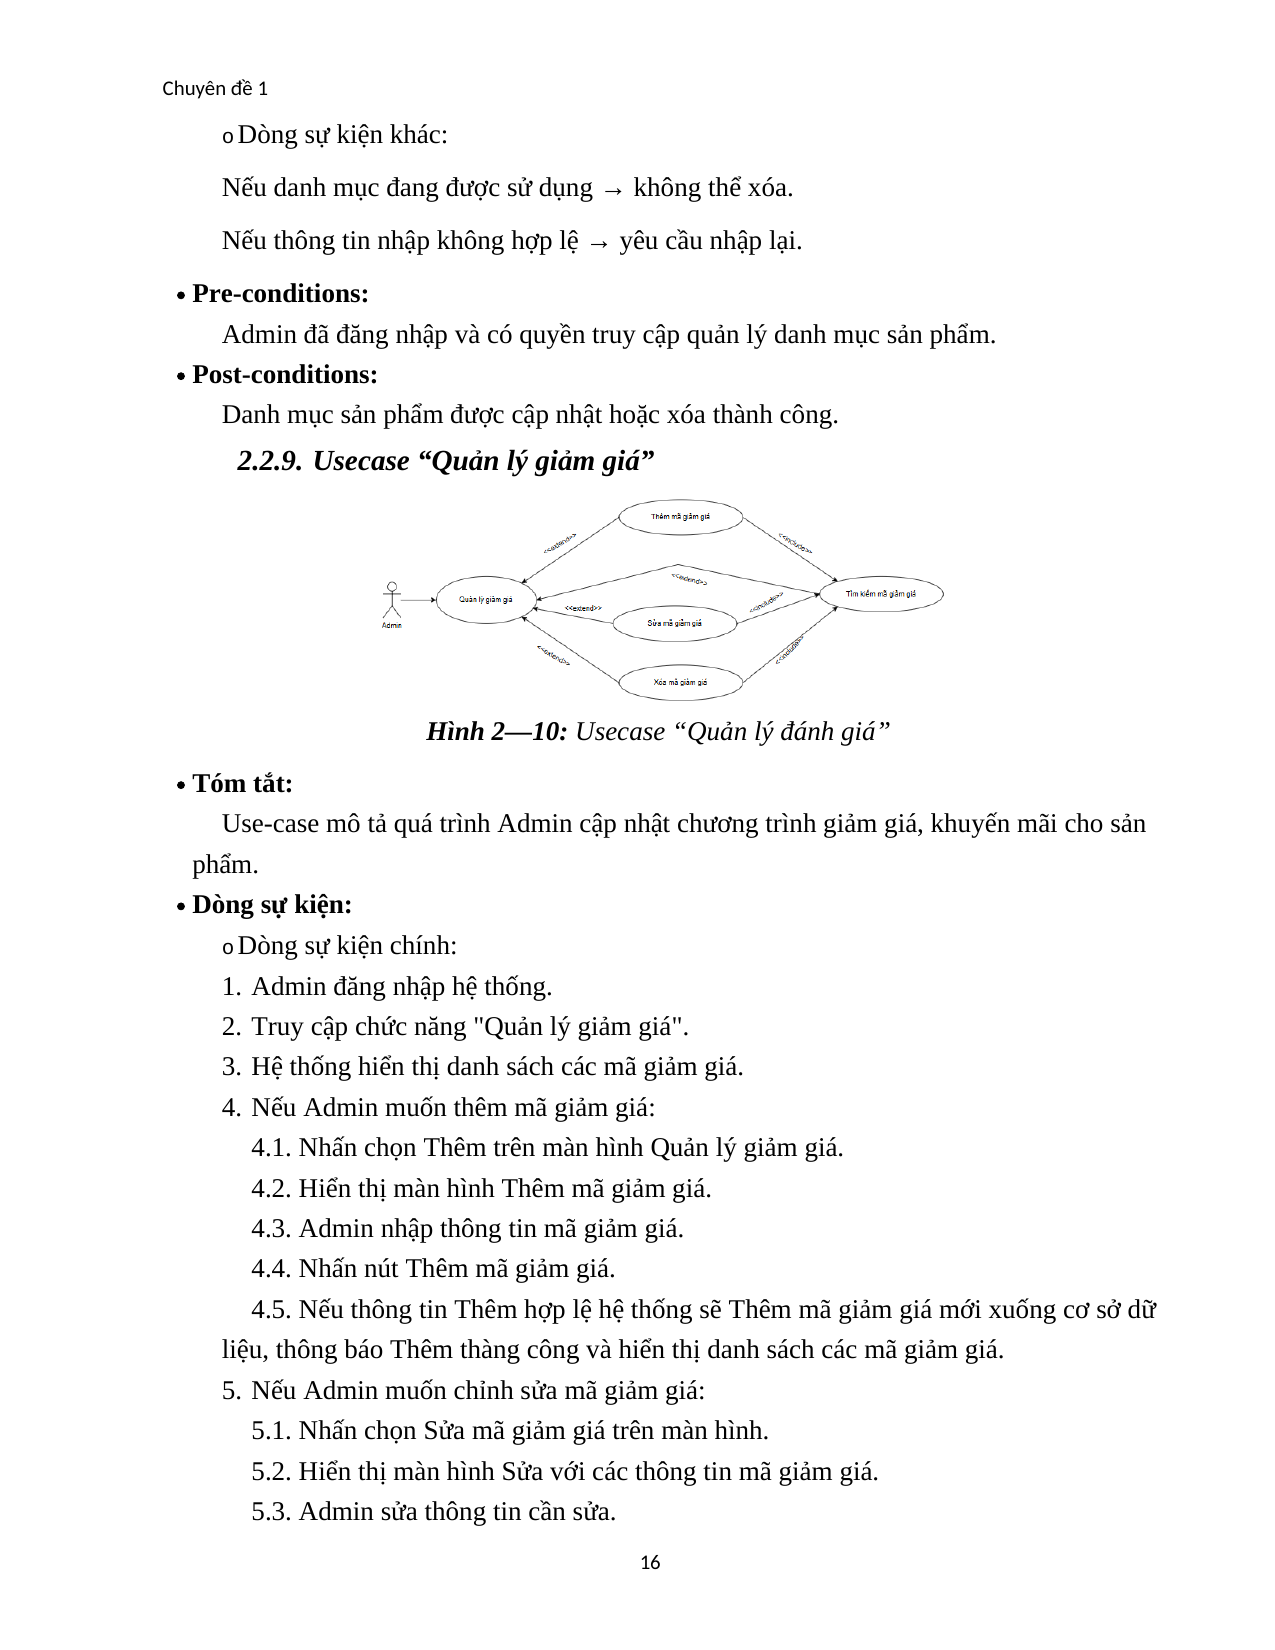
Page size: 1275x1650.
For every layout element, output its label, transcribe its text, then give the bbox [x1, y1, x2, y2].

list Dòng sự kiện: [177, 888, 1157, 919]
list Dòng sự kiện khác: [192, 118, 1157, 150]
list 5.1. Nhấn chọn Sửa mã giảm giá trên màn hình. [222, 1414, 1157, 1445]
subtitle Usecase “Quản lý giảm giá” [237, 443, 1157, 477]
list Danh mục sản phẩm được cập nhật hoặc xóa thành công. [192, 399, 1157, 430]
list Pre-conditions: [177, 277, 1157, 308]
list 4.5. Nếu thông tin Thêm hợp lệ hệ thống sẽ Thêm mã giảm giá mới xuống cơ sở dữ liệu, thông báo Thêm thàng công và hiển thị danh sách các mã giảm giá. [222, 1293, 1157, 1364]
list 3. Hệ thống hiển thị danh sách các mã giảm giá. [192, 1051, 1157, 1082]
text Nếu danh mục đang được sử dụng → không thể xóa. [192, 172, 1157, 203]
text Nếu thông tin nhập không hợp lệ → yêu cầu nhập lại. [192, 224, 1157, 256]
list 4. Nếu Admin muốn thêm mã giảm giá: [192, 1091, 1157, 1122]
list 4.3. Admin nhập thông tin mã giảm giá. [222, 1212, 1157, 1243]
list Dòng sự kiện chính: [192, 929, 1157, 960]
list 5. Nếu Admin muốn chỉnh sửa mã giảm giá: [192, 1374, 1157, 1405]
list Post-conditions: [177, 358, 1157, 389]
list 4.2. Hiển thị màn hình Thêm mã giảm giá. [222, 1172, 1157, 1203]
list 2. Truy cập chức năng "Quản lý giảm giá". [192, 1010, 1157, 1041]
list Admin đã đăng nhập và có quyền truy cập quản lý danh mục sản phẩm. [192, 318, 1157, 349]
list 4.1. Nhấn chọn Thêm trên màn hình Quản lý giảm giá. [222, 1131, 1157, 1162]
list 5.3. Admin sửa thông tin cần sửa. [222, 1495, 1157, 1526]
list 1. Admin đăng nhập hệ thống. [192, 970, 1157, 1001]
text Hình 2—10: Usecase “Quản lý đánh giá” [162, 715, 1157, 746]
picture [371, 489, 949, 708]
list Tóm tắt: [177, 767, 1157, 798]
list 4.4. Nhấn nút Thêm mã giảm giá. [222, 1253, 1157, 1284]
list Use-case mô tả quá trình Admin cập nhật chương trình giảm giá, khuyến mãi cho sản phẩm. [192, 807, 1157, 879]
list 5.2. Hiển thị màn hình Sửa với các thông tin mã giảm giá. [222, 1455, 1157, 1486]
